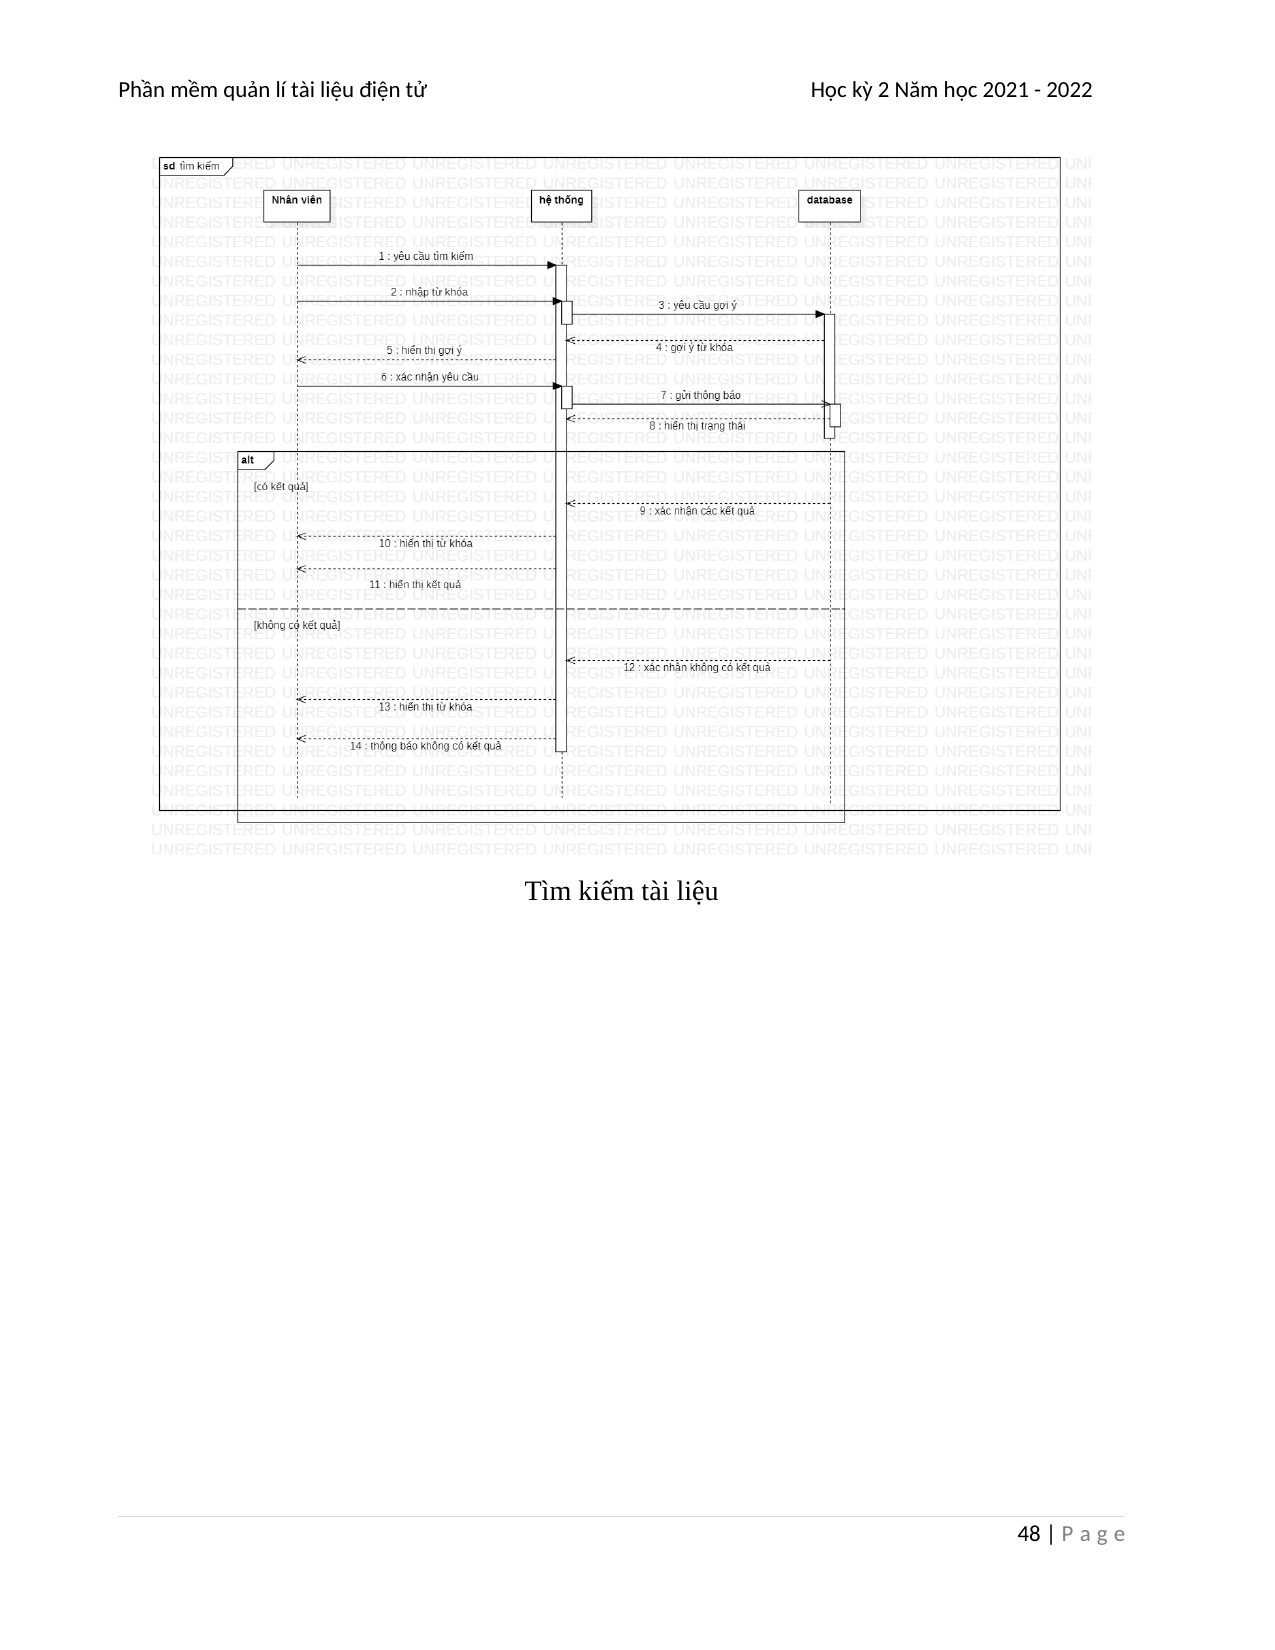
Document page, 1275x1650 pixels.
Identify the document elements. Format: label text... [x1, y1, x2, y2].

picture [151, 150, 1092, 855]
text Tìm kiếm tài liệu [118, 874, 1125, 906]
